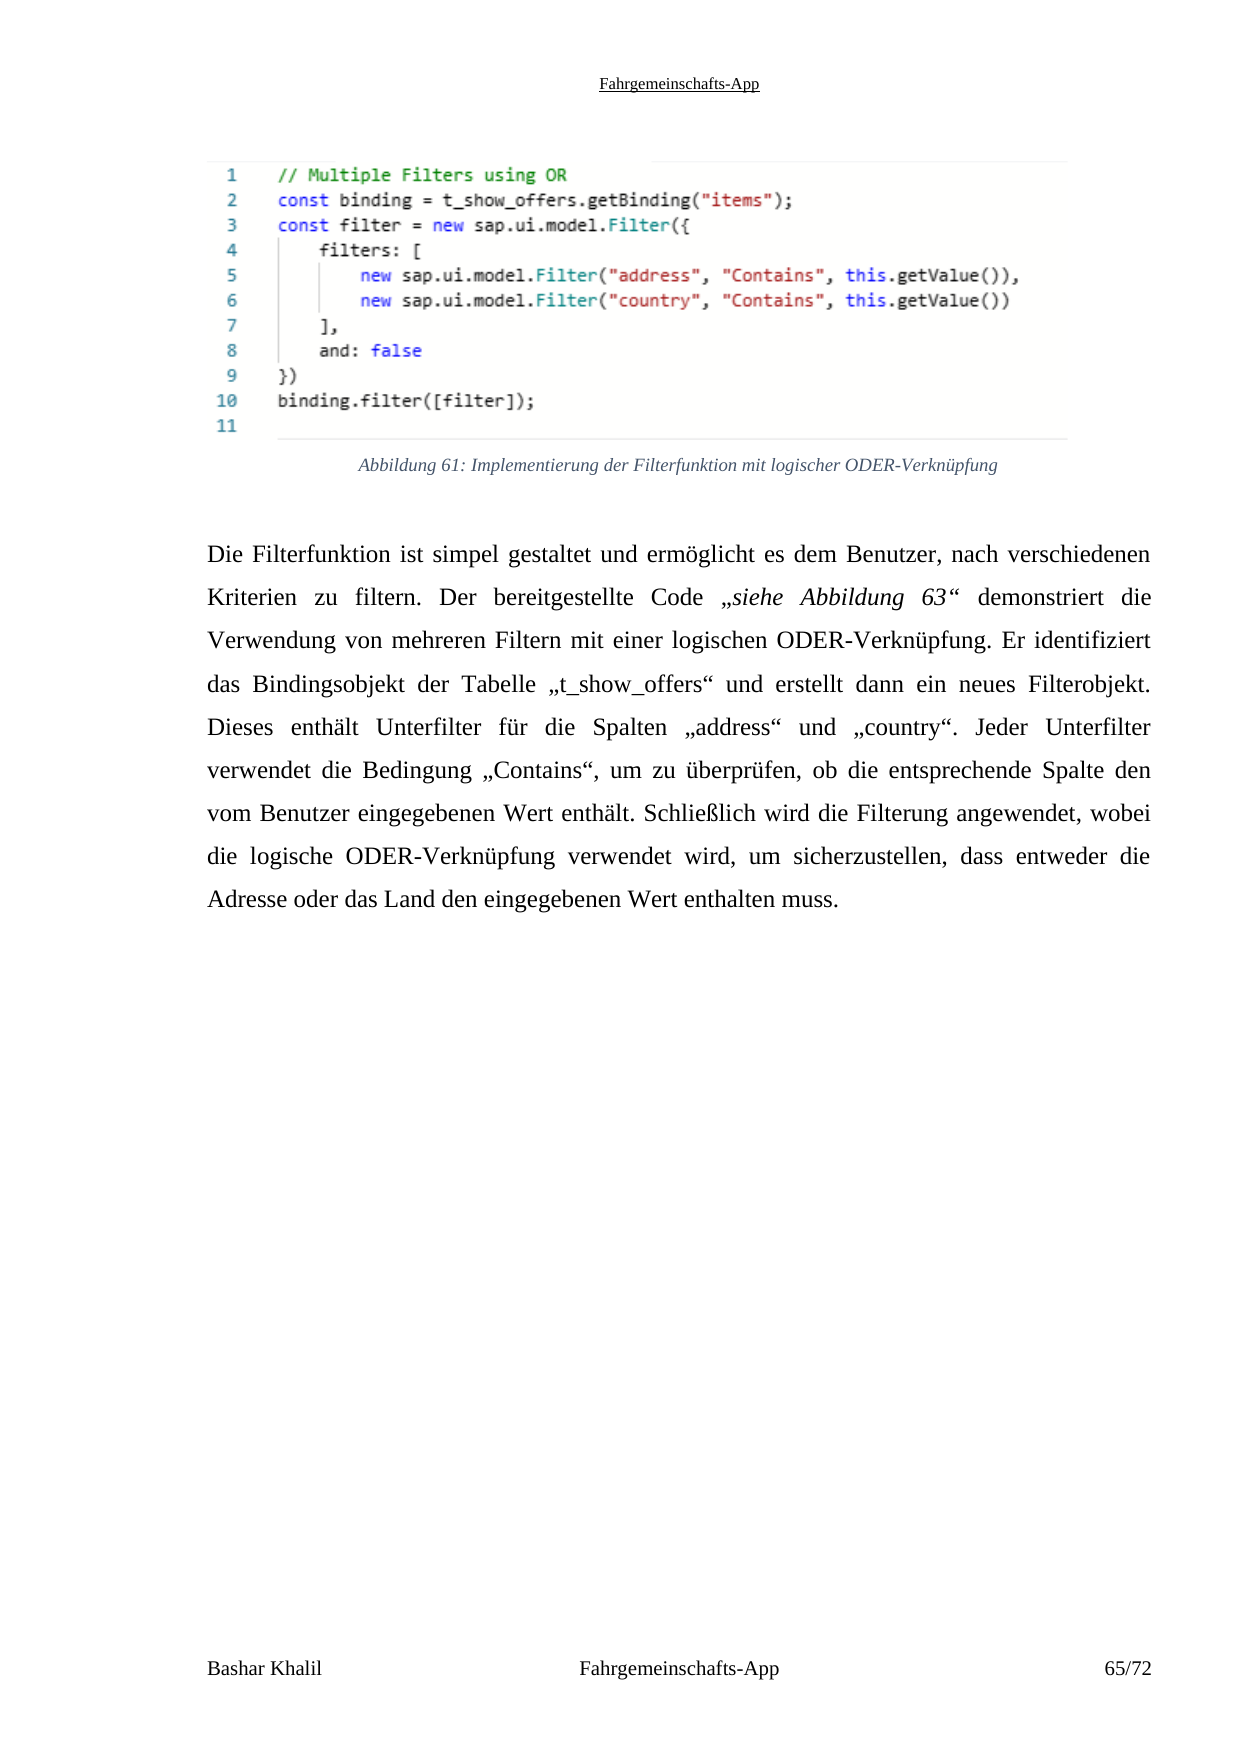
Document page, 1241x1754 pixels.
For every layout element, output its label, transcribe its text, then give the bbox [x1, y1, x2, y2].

picture [206, 161, 1068, 440]
text Abbildung 61: Implementierung der Filterfunktion mit logischer ODER-Verknüpfung [207, 454, 1152, 475]
text Die Filterfunktion ist simpel gestaltet und ermöglicht es dem Benutzer, nach verschiedenen Kriterien zu filtern. Der bereitgestellte Code „siehe Abbildung 63“ demonstriert die Verwendung von mehreren Filtern mit einer logischen ODER-Verknüpfung. Er identifiziert das Bindingsobjekt der Tabelle „t_show_offers“ und erstellt dann ein neues Filterobjekt. Dieses enthält Unterfilter für die Spalten „address“ und „country“. Jeder Unterfilter verwendet die Bedingung „Contains“, um zu überprüfen, ob die entsprechende Spalte den vom Benutzer eingegebenen Wert enthält. Schließlich wird die Filterung angewendet, wobei die logische ODER-Verknüpfung verwendet wird, um sicherzustellen, dass entweder die Adresse oder das Land den eingegebenen Wert enthalten muss. [207, 539, 1152, 913]
